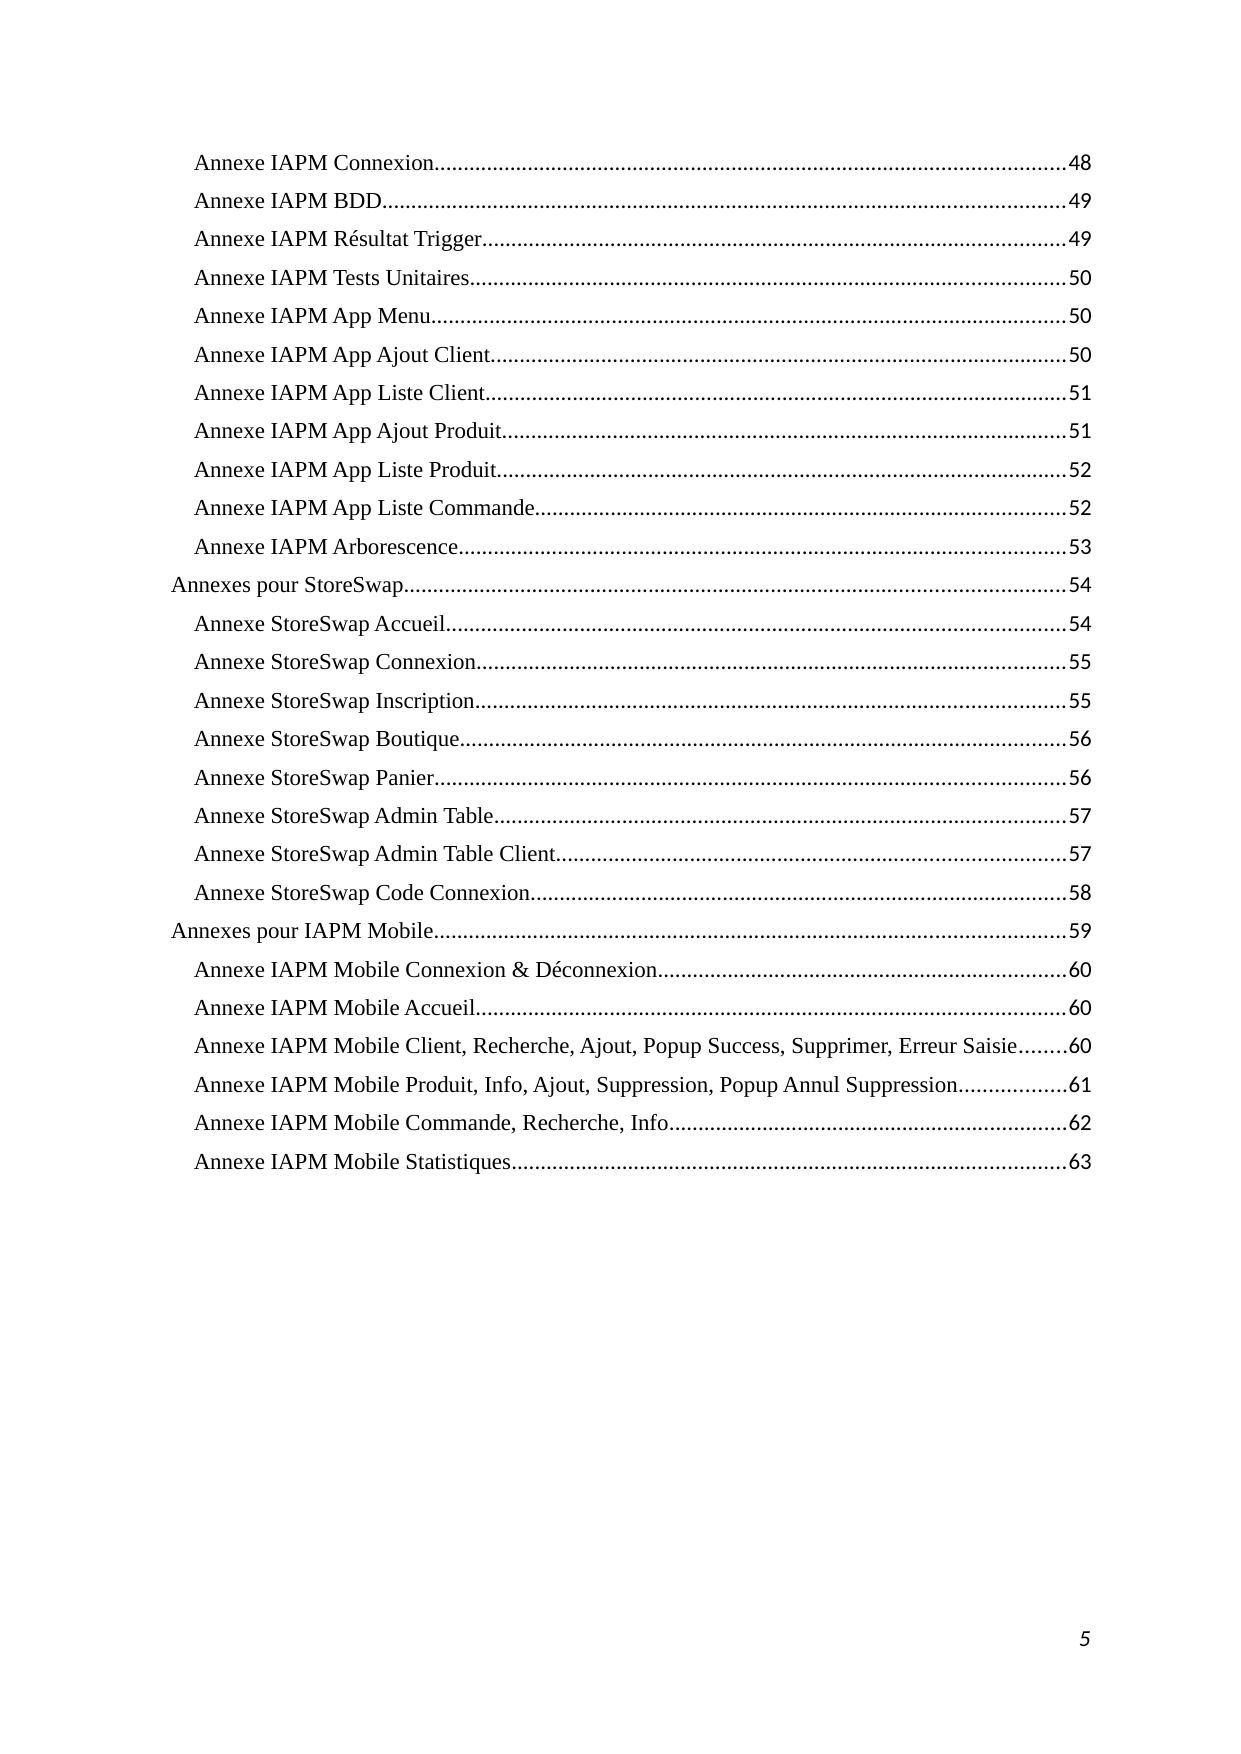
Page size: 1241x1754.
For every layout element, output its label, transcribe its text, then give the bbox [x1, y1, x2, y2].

text Annexe IAPM Tests Unitaires 50 [193, 263, 1093, 291]
text Annexe IAPM Mobile Connexion & Déconnexion 60 [193, 955, 1093, 983]
text Annexe StoreSwap Inscription 55 [193, 686, 1093, 714]
text Annexe IAPM App Liste Commande 52 [193, 493, 1093, 522]
text Annexe IAPM App Liste Produit 52 [193, 455, 1093, 483]
text Annexe StoreSwap Boutique 56 [193, 724, 1093, 752]
text Annexe IAPM App Ajout Produit 51 [193, 417, 1093, 445]
text Annexe StoreSwap Admin Table 57 [193, 801, 1093, 829]
text Annexe IAPM Connexion 48 [193, 148, 1093, 176]
text Annexes pour IAPM Mobile 59 [171, 916, 1093, 944]
text Annexe IAPM Mobile Commande, Recherche, Info 62 [193, 1108, 1093, 1137]
text Annexe IAPM Mobile Statistiques 63 [193, 1147, 1093, 1175]
text Annexe IAPM App Liste Client 51 [193, 378, 1093, 406]
text Annexe IAPM App Menu 50 [193, 301, 1093, 329]
text Annexe IAPM Mobile Produit, Info, Ajout, Suppression, Popup Annul Suppression 61 [193, 1070, 1093, 1098]
text Annexe StoreSwap Connexion 55 [193, 647, 1093, 675]
text Annexe IAPM Arborescence 53 [193, 532, 1093, 560]
text Annexe IAPM BDD 49 [193, 186, 1093, 214]
text Annexe StoreSwap Admin Table Client 57 [193, 839, 1093, 867]
text Annexe StoreSwap Panier 56 [193, 763, 1093, 791]
text Annexe IAPM Mobile Accueil 60 [193, 993, 1093, 1021]
text Annexe IAPM App Ajout Client 50 [193, 340, 1093, 368]
text Annexe IAPM Résultat Trigger 49 [193, 224, 1093, 252]
text Annexes pour StoreSwap 54 [171, 570, 1093, 598]
text Annexe StoreSwap Accueil 54 [193, 609, 1093, 637]
text Annexe StoreSwap Code Connexion 58 [193, 878, 1093, 906]
text Annexe IAPM Mobile Client, Recherche, Ajout, Popup Success, Supprimer, Erreur Saisie 60 [193, 1032, 1093, 1060]
